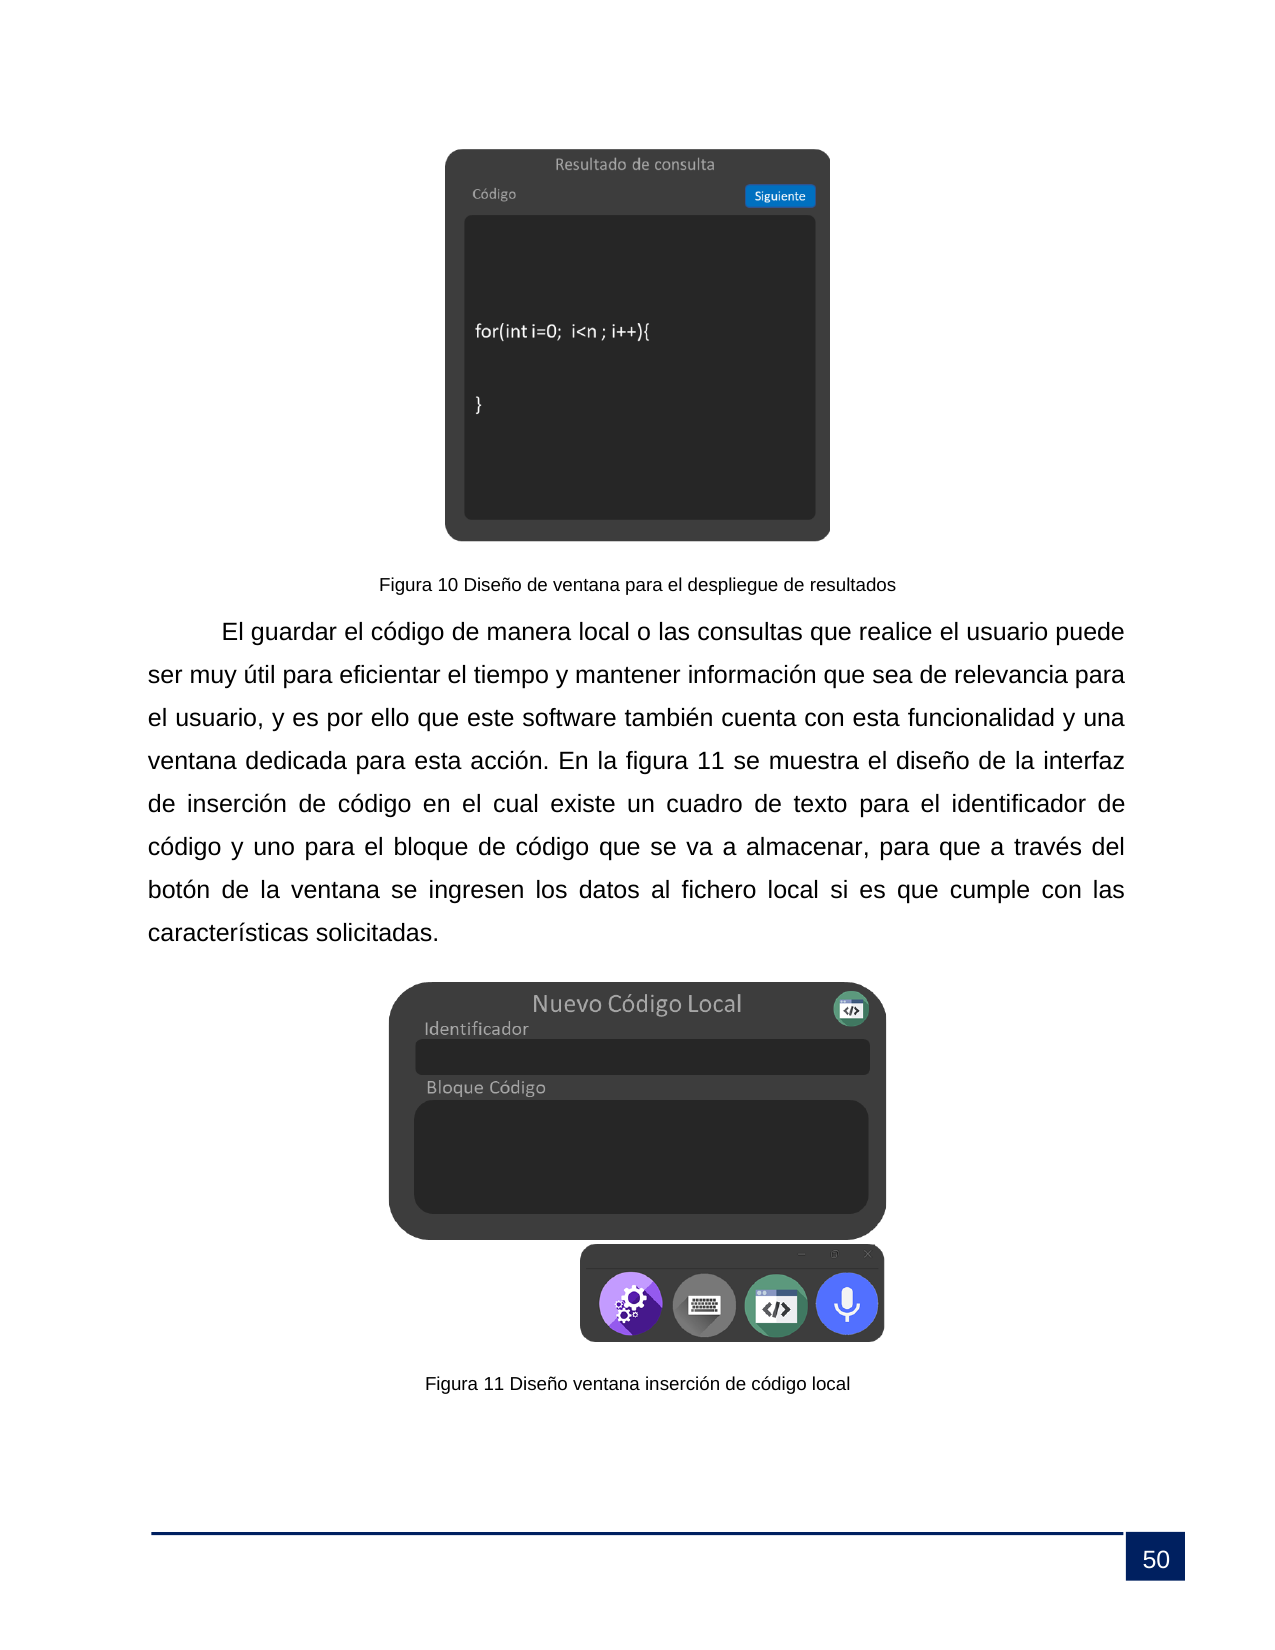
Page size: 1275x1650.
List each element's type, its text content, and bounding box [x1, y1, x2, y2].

text El guardar el código de manera local o las consultas que realice el usuario puede ser muy útil para eficientar el tiempo y mantener información que sea de relevancia para el usuario, y es por ello que este software también cuenta con esta funcionalidad y una ventana dedicada para esta acción. En la figura 11 se muestra el diseño de la interfaz de inserción de código en el cual existe un cuadro de texto para el identificador de código y uno para el bloque de código que se va a almacenar, para que a través del botón de la ventana se ingresen los datos al fichero local si es que cumple con las características solicitadas. [148, 616, 1127, 947]
picture [388, 978, 887, 1342]
text Figura 11 Diseño ventana inserción de código local [148, 1372, 1127, 1394]
text Figura 10 Diseño de ventana para el despliegue de resultados [148, 574, 1127, 596]
picture [445, 147, 830, 543]
